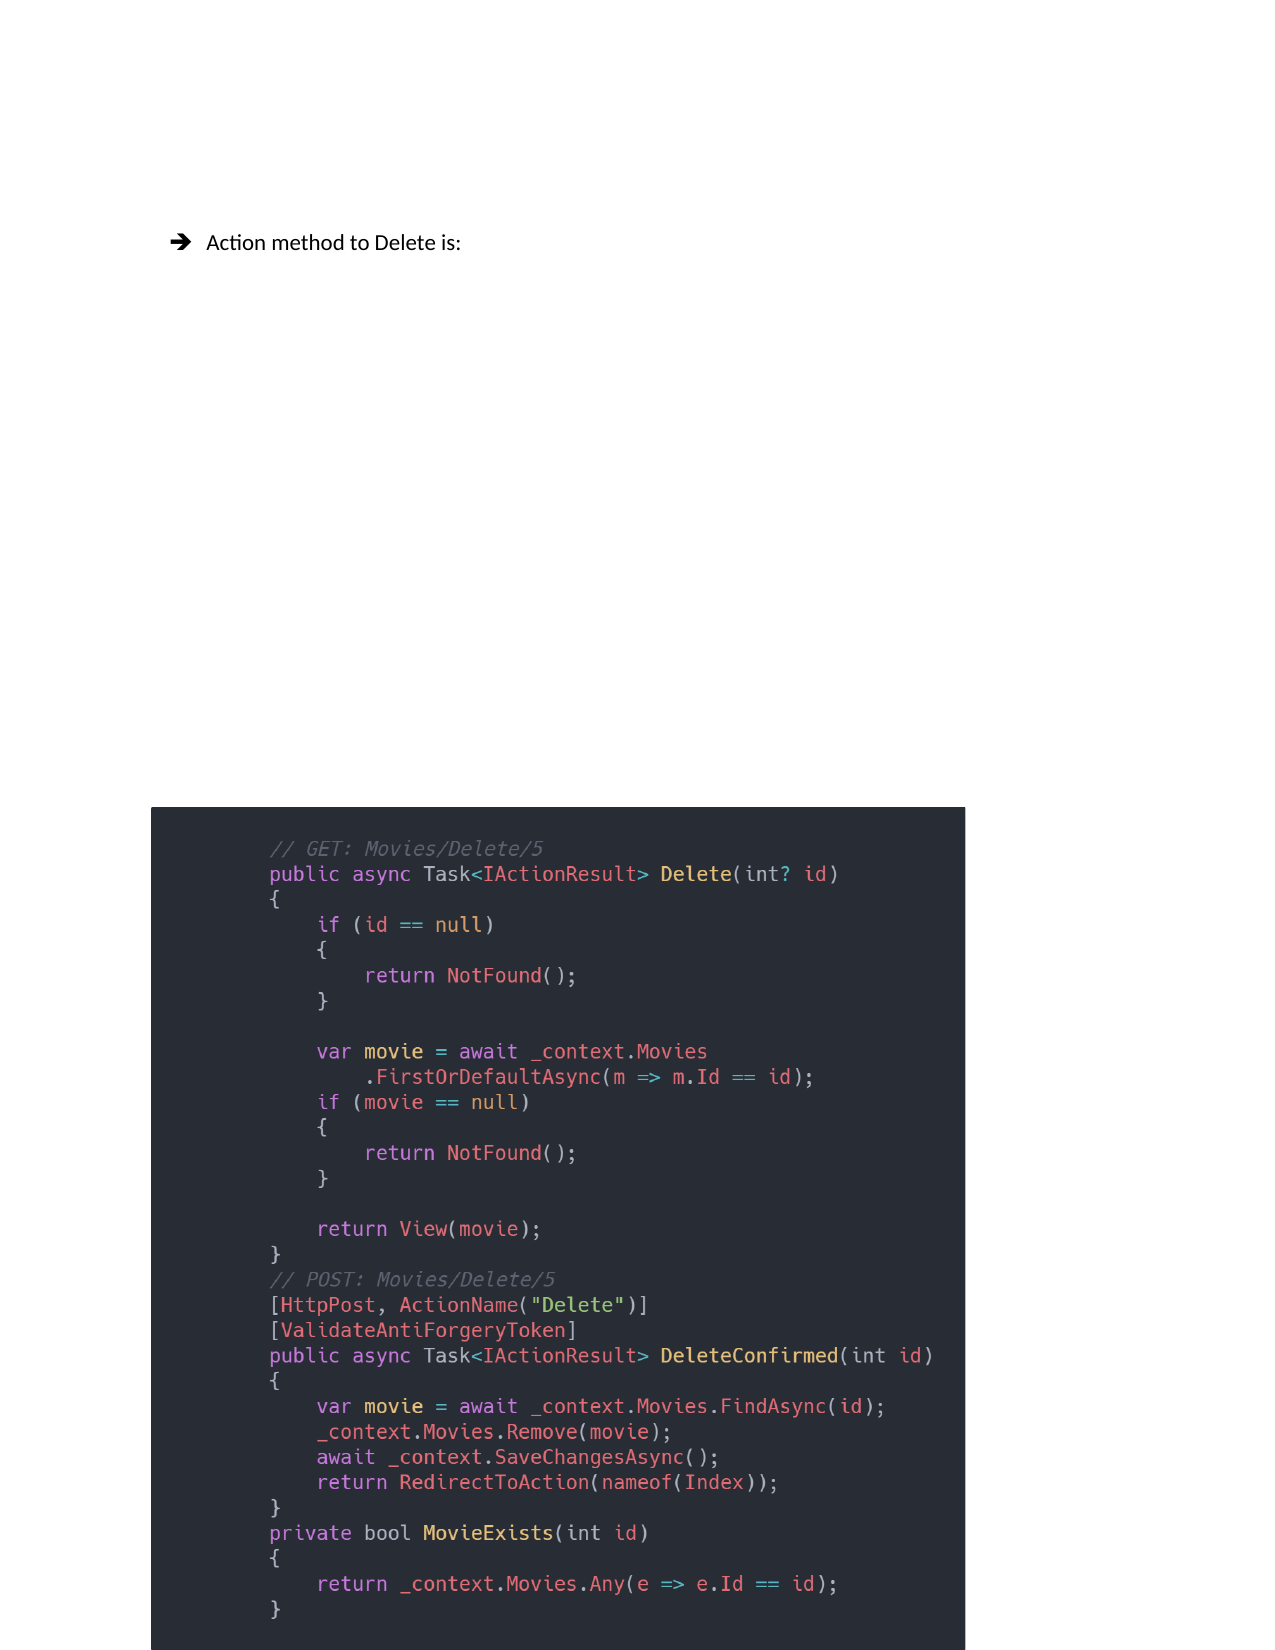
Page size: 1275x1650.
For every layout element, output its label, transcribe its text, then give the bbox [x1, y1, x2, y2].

picture [150, 807, 966, 1650]
list Action method to Delete is: [169, 228, 1125, 256]
